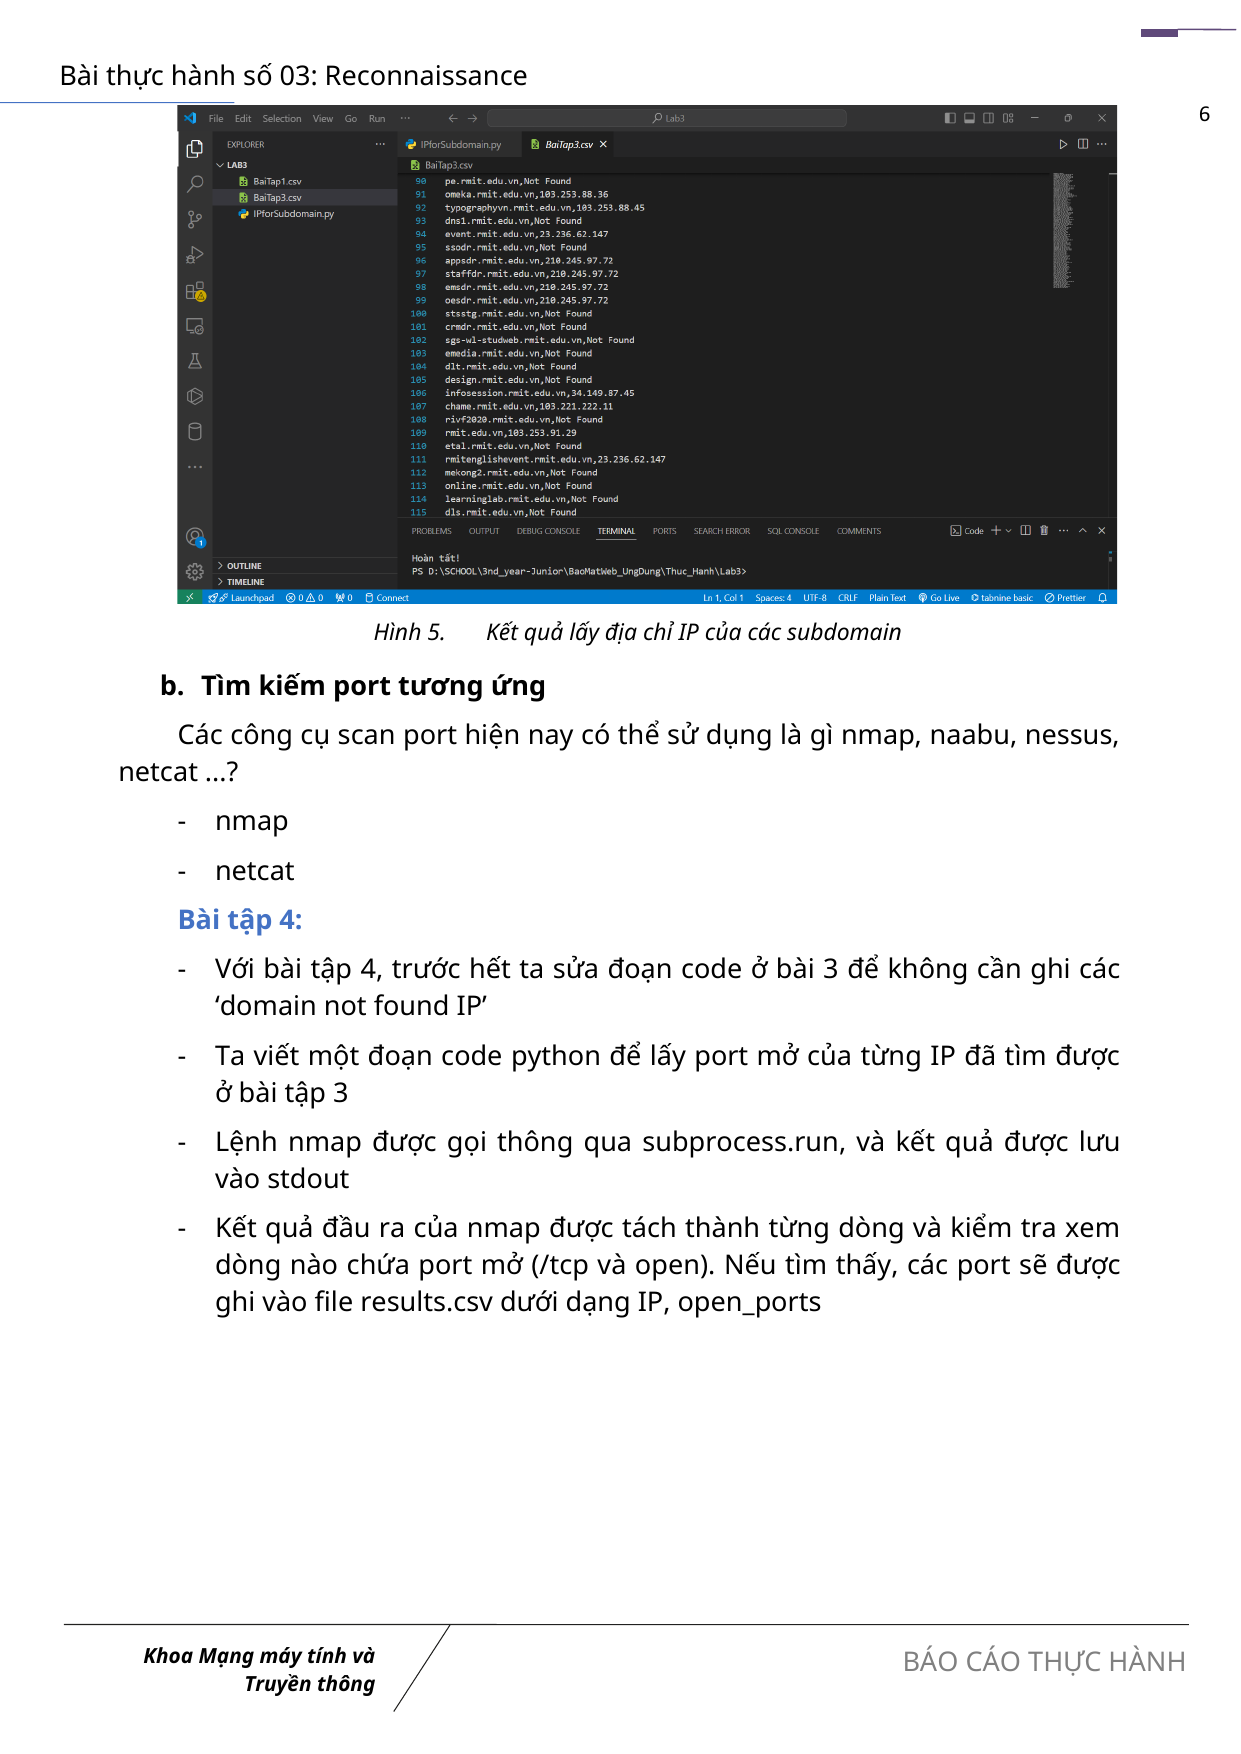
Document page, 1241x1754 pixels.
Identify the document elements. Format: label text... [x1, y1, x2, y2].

list netcat [177, 851, 1122, 888]
list Với bài tập 4, trước hết ta sửa đoạn code ở bài 3 để không cần ghi các ‘domain not found IP’ [177, 950, 1122, 1024]
picture [177, 105, 1118, 604]
text Các công cụ scan port hiện nay có thể sử dụng là gì nmap, naabu, nessus, netcat ...? [118, 716, 1122, 789]
subtitle Tìm kiếm port tương ứng [159, 666, 1122, 703]
list Kết quả đầu ra của nmap được tách thành từng dòng và kiểm tra xem dòng nào chứa port mở (/tcp và open). Nếu tìm thấy, các port sẽ được ghi vào file results.csv dưới dạng IP, open_ports [177, 1209, 1122, 1319]
list nmap [177, 802, 1122, 839]
text Bài tập 4: [118, 901, 1122, 937]
list Lệnh nmap được gọi thông qua subprocess.run, và kết quả được lưu vào stdout [177, 1122, 1122, 1196]
text Kết quả lấy địa chỉ IP của các subdomain [156, 616, 1122, 647]
list Ta viết một đoạn code python để lấy port mở của từng IP đã tìm được ở bài tập 3 [177, 1036, 1122, 1110]
